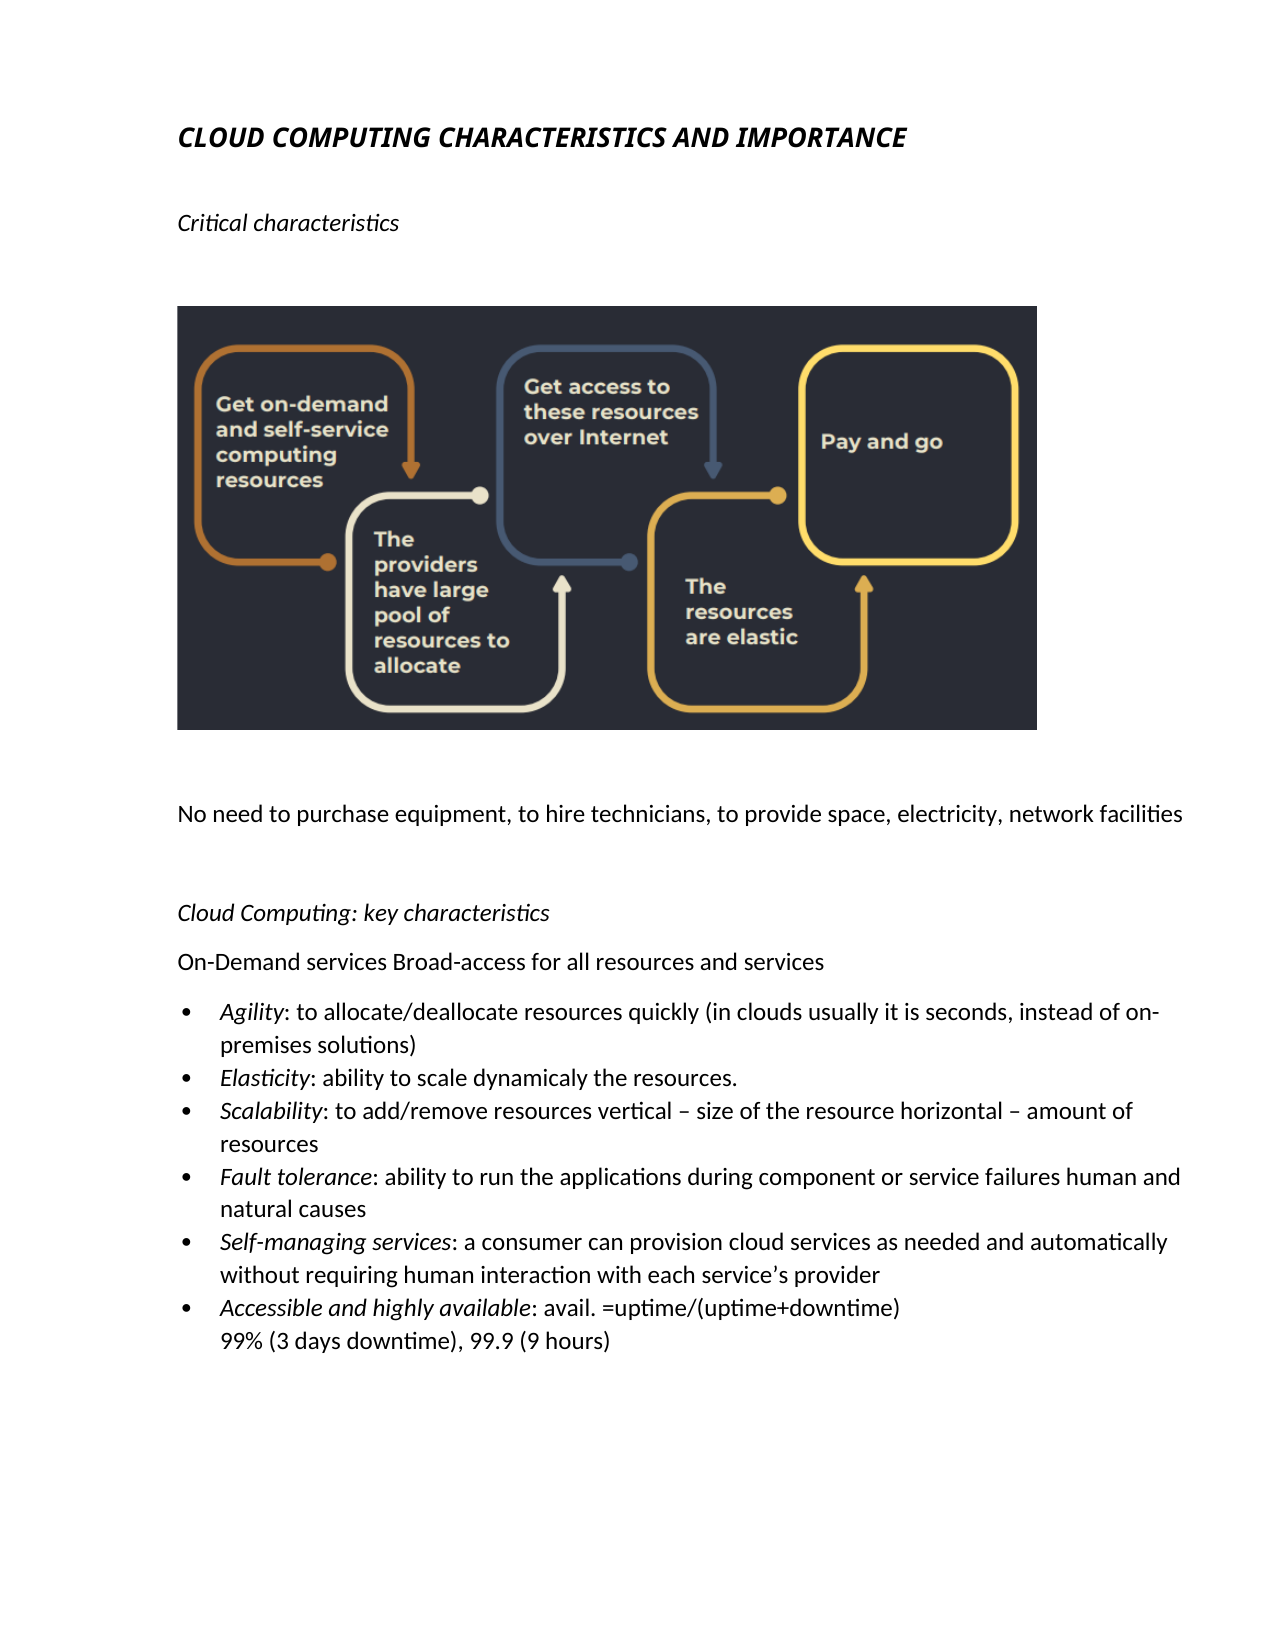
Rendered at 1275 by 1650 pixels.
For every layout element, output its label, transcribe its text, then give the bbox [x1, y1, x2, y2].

picture [177, 306, 1037, 730]
list Fault tolerance: ability to run the applications during component or service failures human and natural causes [182, 1161, 1186, 1224]
list Agility: to allocate/deallocate resources quickly (in clouds usually it is seconds, instead of on-premises solutions) [182, 996, 1186, 1059]
list 99% (3 days downtime), 99.9 (9 hours) [220, 1325, 1186, 1356]
text Critical characteristics [177, 207, 1186, 238]
list Scalability: to add/remove resources vertical – size of the resource horizontal – amount of resources [182, 1095, 1186, 1158]
list Elasticity: ability to scale dynamicaly the resources. [182, 1062, 1186, 1092]
text On-Demand services Broad-access for all resources and services [177, 947, 1186, 977]
list Self-managing services: a consumer can provision cloud services as needed and automatically without requiring human interaction with each service’s provider [182, 1227, 1186, 1290]
list Accessible and highly available: avail. =uptime/(uptime+downtime) [182, 1292, 1186, 1323]
text Cloud Computing: key characteristics [177, 897, 1186, 927]
text No need to purchase equipment, to hire technicians, to provide space, electricity, network facilities [177, 798, 1186, 828]
subtitle CLOUD COMPUTING CHARACTERISTICS AND IMPORTANCE [177, 118, 1186, 155]
